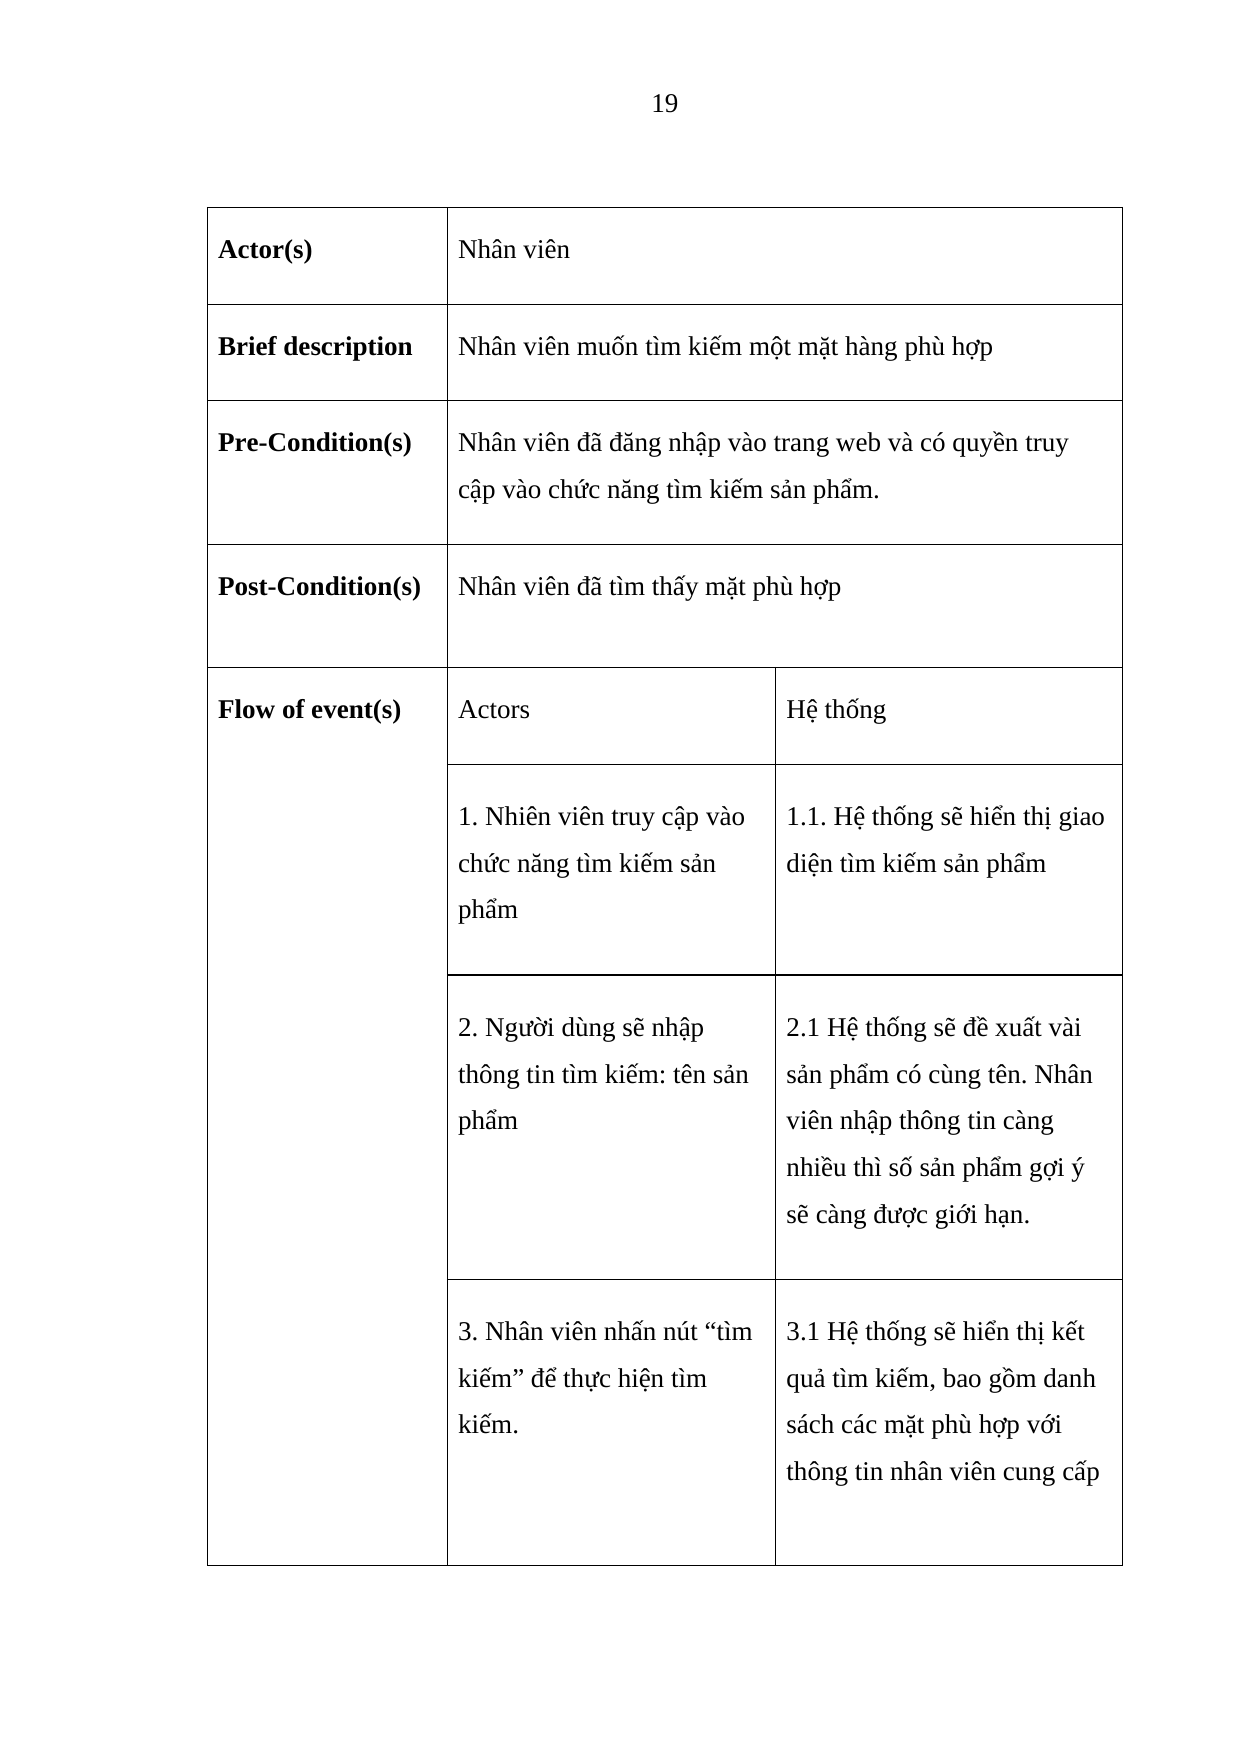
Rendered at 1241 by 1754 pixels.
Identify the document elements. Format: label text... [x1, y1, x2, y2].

table_cell 3.1 Hệ thống sẽ hiển thị kết quả tìm kiếm, bao gồm danh sách các mặt phù hợp với thông tin nhân viên cung cấp [776, 1280, 1122, 1564]
table_cell Nhân viên đã tìm thấy mặt phù hợp [448, 545, 1122, 667]
table_cell Pre-Condition(s) [208, 401, 447, 543]
table_cell Hệ thống [776, 668, 1122, 763]
table_cell Actors [448, 668, 775, 763]
table_cell Actor(s) [208, 208, 447, 303]
table_cell 1. Nhiên viên truy cập vào chức năng tìm kiếm sản phẩm [448, 765, 775, 974]
table_cell 2.1 Hệ thống sẽ đề xuất vài sản phẩm có cùng tên. Nhân viên nhập thông tin càng nhiều thì số sản phẩm gợi ý sẽ càng được giới hạn. [776, 976, 1122, 1278]
table_cell Brief description [208, 305, 447, 400]
table_cell 3. Nhân viên nhấn nút “tìm kiếm” để thực hiện tìm kiếm. [448, 1280, 775, 1564]
table_cell Nhân viên muốn tìm kiếm một mặt hàng phù hợp [448, 305, 1122, 400]
table_cell Flow of event(s) [208, 668, 447, 1564]
table_cell Post-Condition(s) [208, 545, 447, 667]
table_cell Nhân viên đã đăng nhập vào trang web và có quyền truy cập vào chức năng tìm kiếm sản phẩm. [448, 401, 1122, 543]
table_cell 1.1. Hệ thống sẽ hiển thị giao diện tìm kiếm sản phẩm [776, 765, 1122, 974]
table_cell 2. Người dùng sẽ nhập thông tin tìm kiếm: tên sản phẩm [448, 976, 775, 1278]
table_cell Nhân viên [448, 208, 1122, 303]
